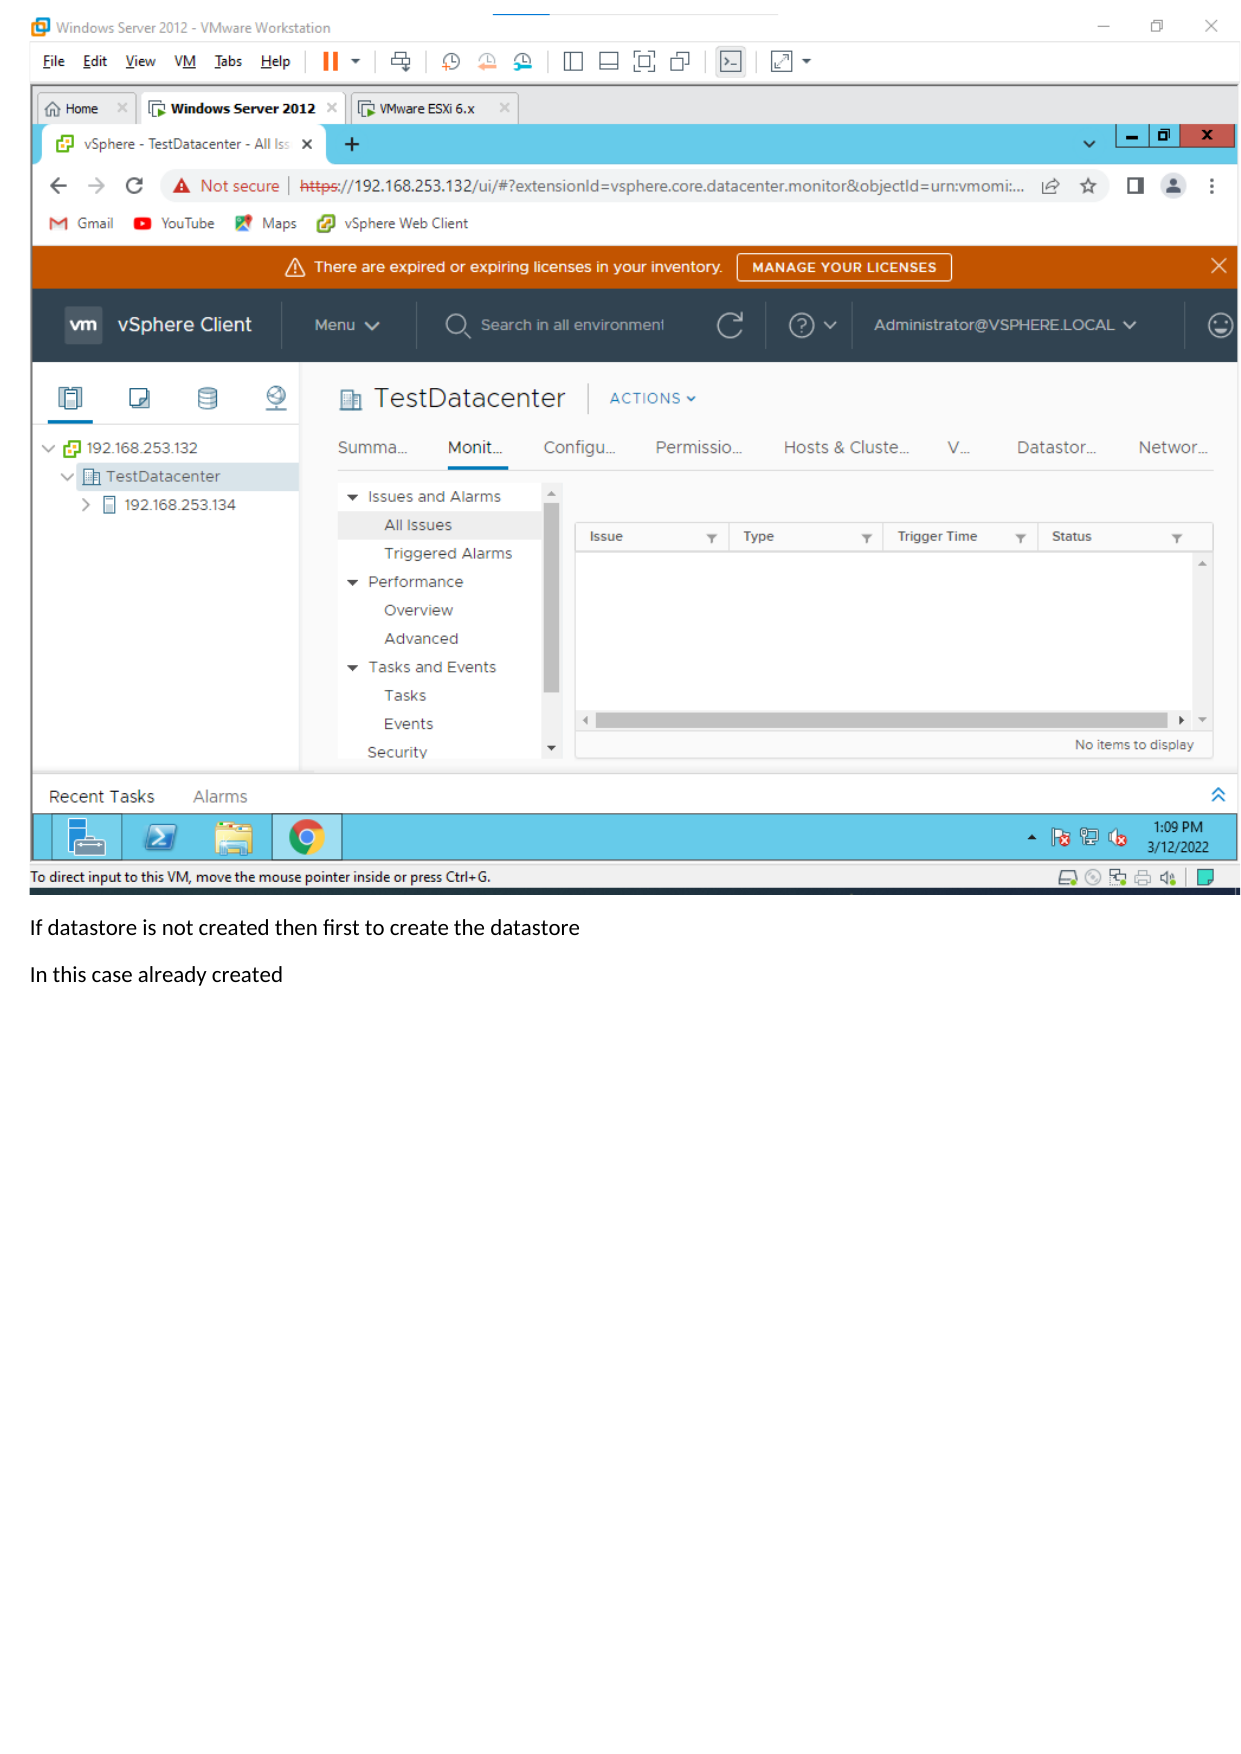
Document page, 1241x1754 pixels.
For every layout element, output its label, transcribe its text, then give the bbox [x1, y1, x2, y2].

text If datastore is not created then first to create the datastore [29, 913, 1226, 941]
text In this case already created [29, 960, 1226, 988]
picture [29, 14, 1241, 895]
